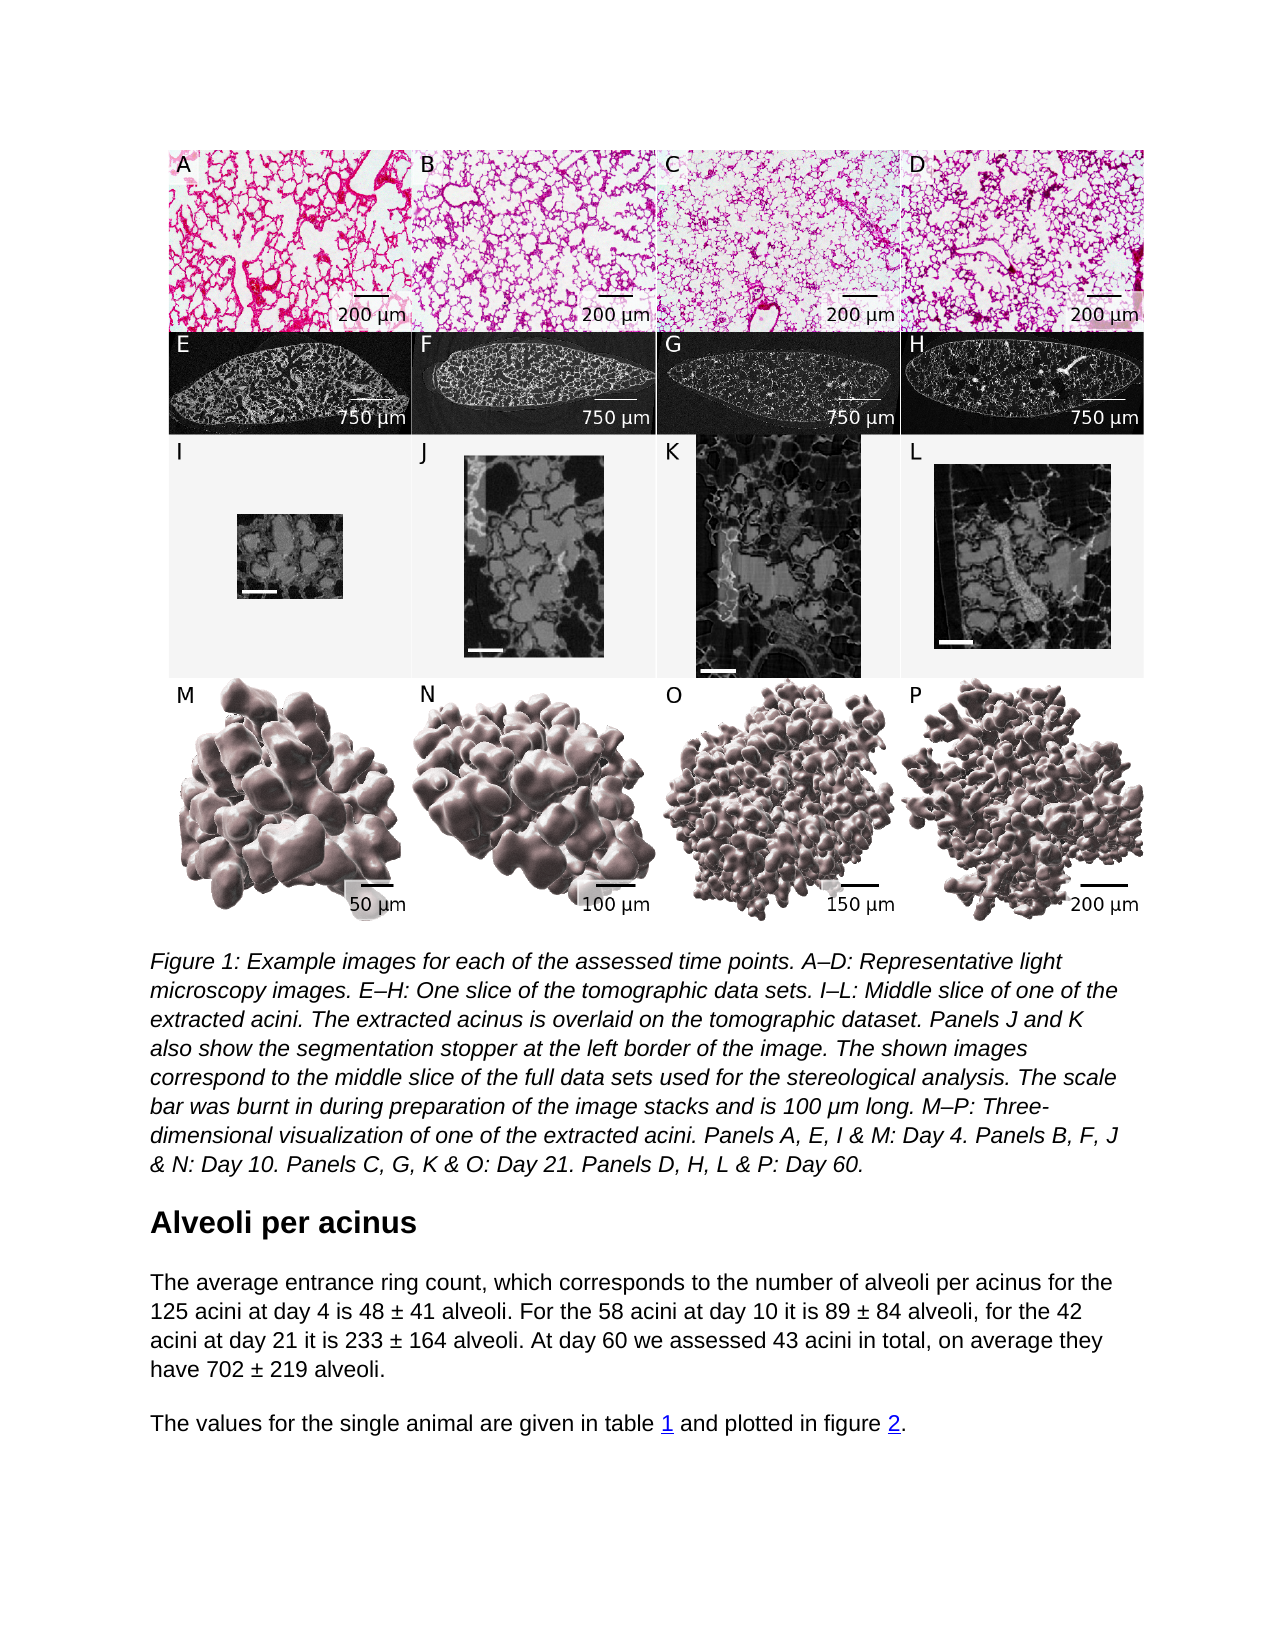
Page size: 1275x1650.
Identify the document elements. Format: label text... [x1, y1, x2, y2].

picture [168, 150, 1144, 921]
text The values for the single animal are given in table 1 and plotted in figure 2. [150, 1410, 1125, 1436]
subtitle Alveoli per acinus [150, 1204, 1125, 1240]
text Figure 1: Example images for each of the assessed time points. A–D: Representative light microscopy images. E–H: One slice of the tomographic data sets. I–L: Middle slice of one of the extracted acini. The extracted acinus is overlaid on the tomographic dataset. Panels J and K also show the segmentation stopper at the left border of the image. The shown images correspond to the middle slice of the full data sets used for the stereological analysis. The scale bar was burnt in during preparation of the image stacks and is 100 μm long. M–P: Three-dimensional visualization of one of the extracted acini. Panels A, E, I & M: Day 4. Panels B, F, J & N: Day 10. Panels C, G, K & O: Day 21. Panels D, H, L & P: Day 60. [150, 948, 1125, 1177]
text The average entrance ring count, which corresponds to the number of alveoli per acinus for the 125 acini at day 4 is 48 ± 41 alveoli. For the 58 acini at day 10 it is 89 ± 84 alveoli, for the 42 acini at day 21 it is 233 ± 164 alveoli. At day 60 we assessed 43 acini in total, on average they have 702 ± 219 alveoli. [150, 1269, 1125, 1382]
